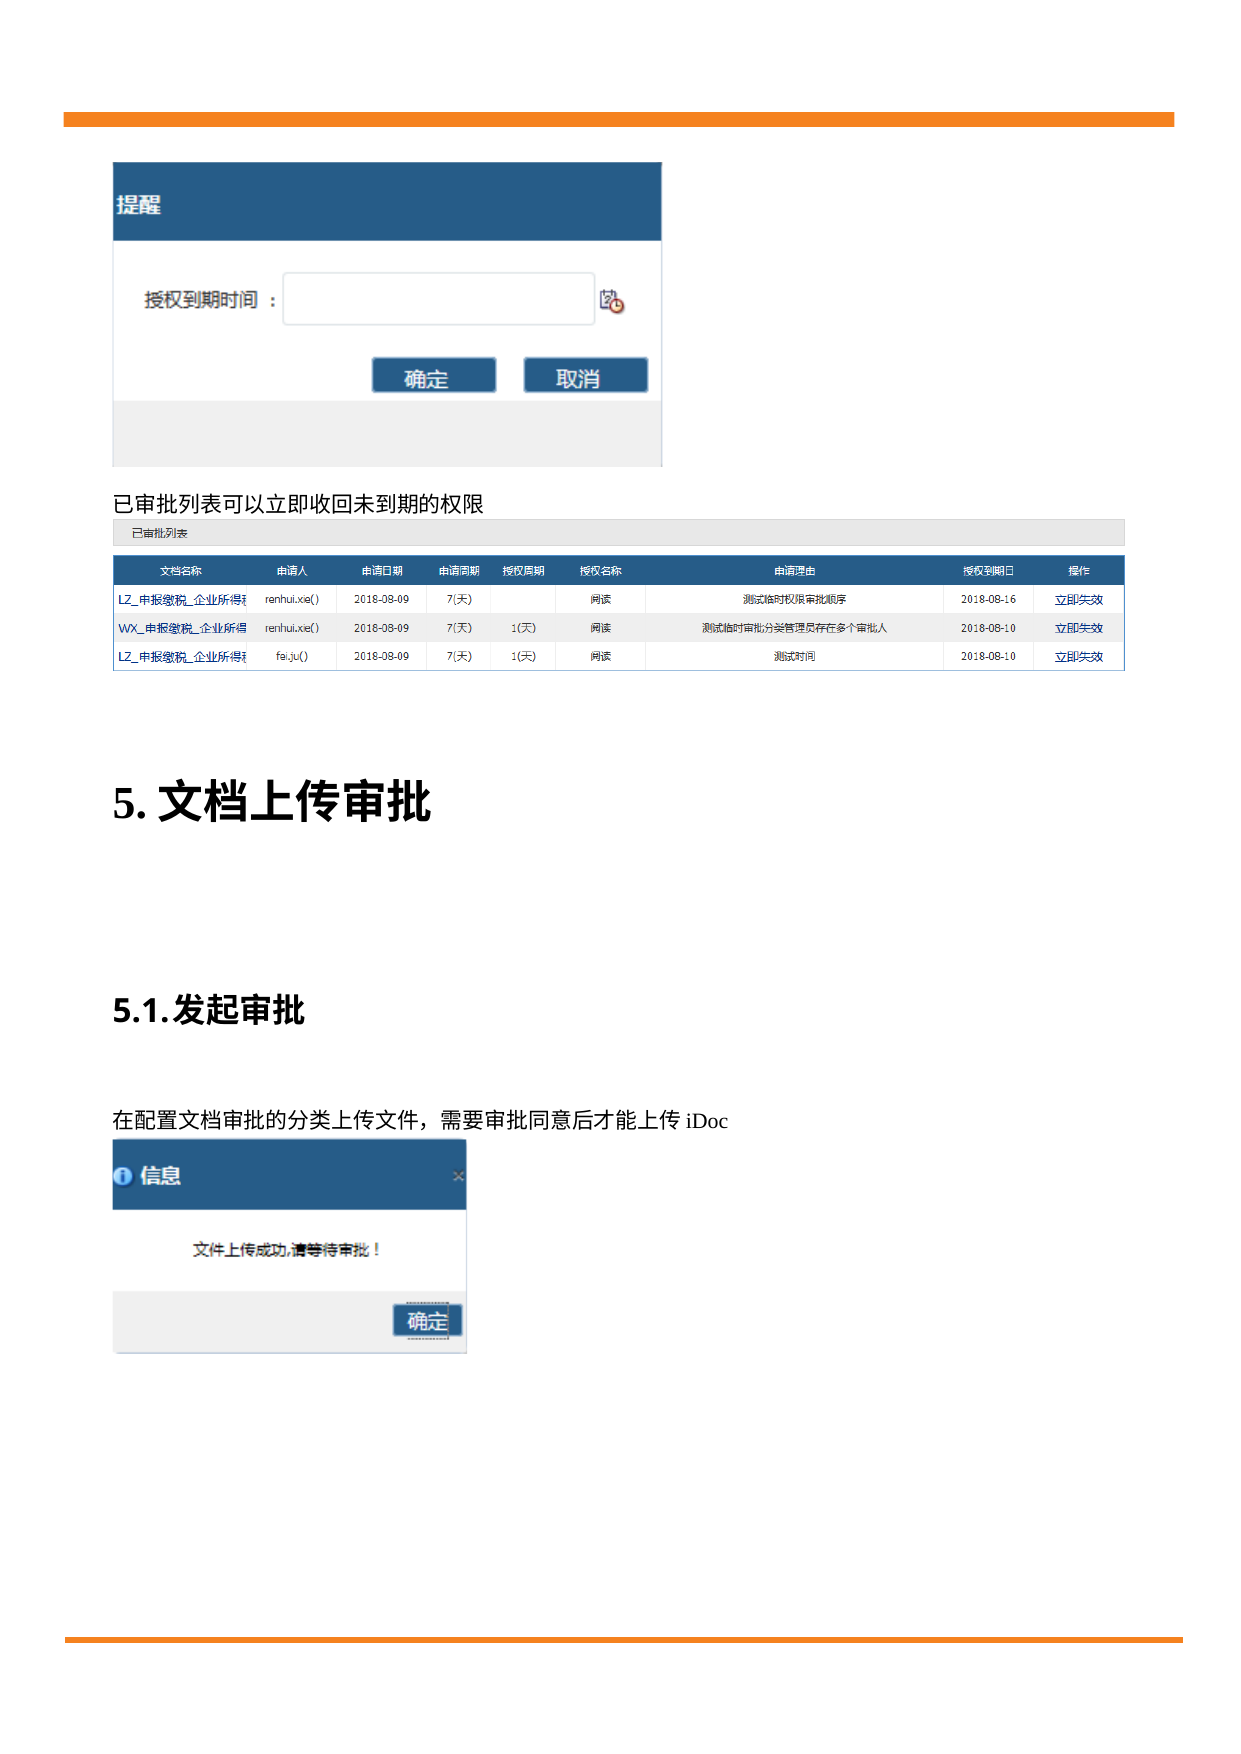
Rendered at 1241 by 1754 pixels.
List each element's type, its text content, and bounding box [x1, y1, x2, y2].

picture [112, 1135, 468, 1354]
picture [63, 112, 1175, 127]
text 在配置文档审批的分类上传文件，需要审批同意后才能上传iDoc [112, 1103, 1128, 1135]
subtitle 文档上传审批 [112, 750, 1128, 847]
picture [112, 519, 1127, 671]
subtitle 发起审批 [112, 975, 1128, 1040]
picture [112, 162, 663, 467]
text 已审批列表可以立即收回未到期的权限 [112, 487, 1128, 519]
